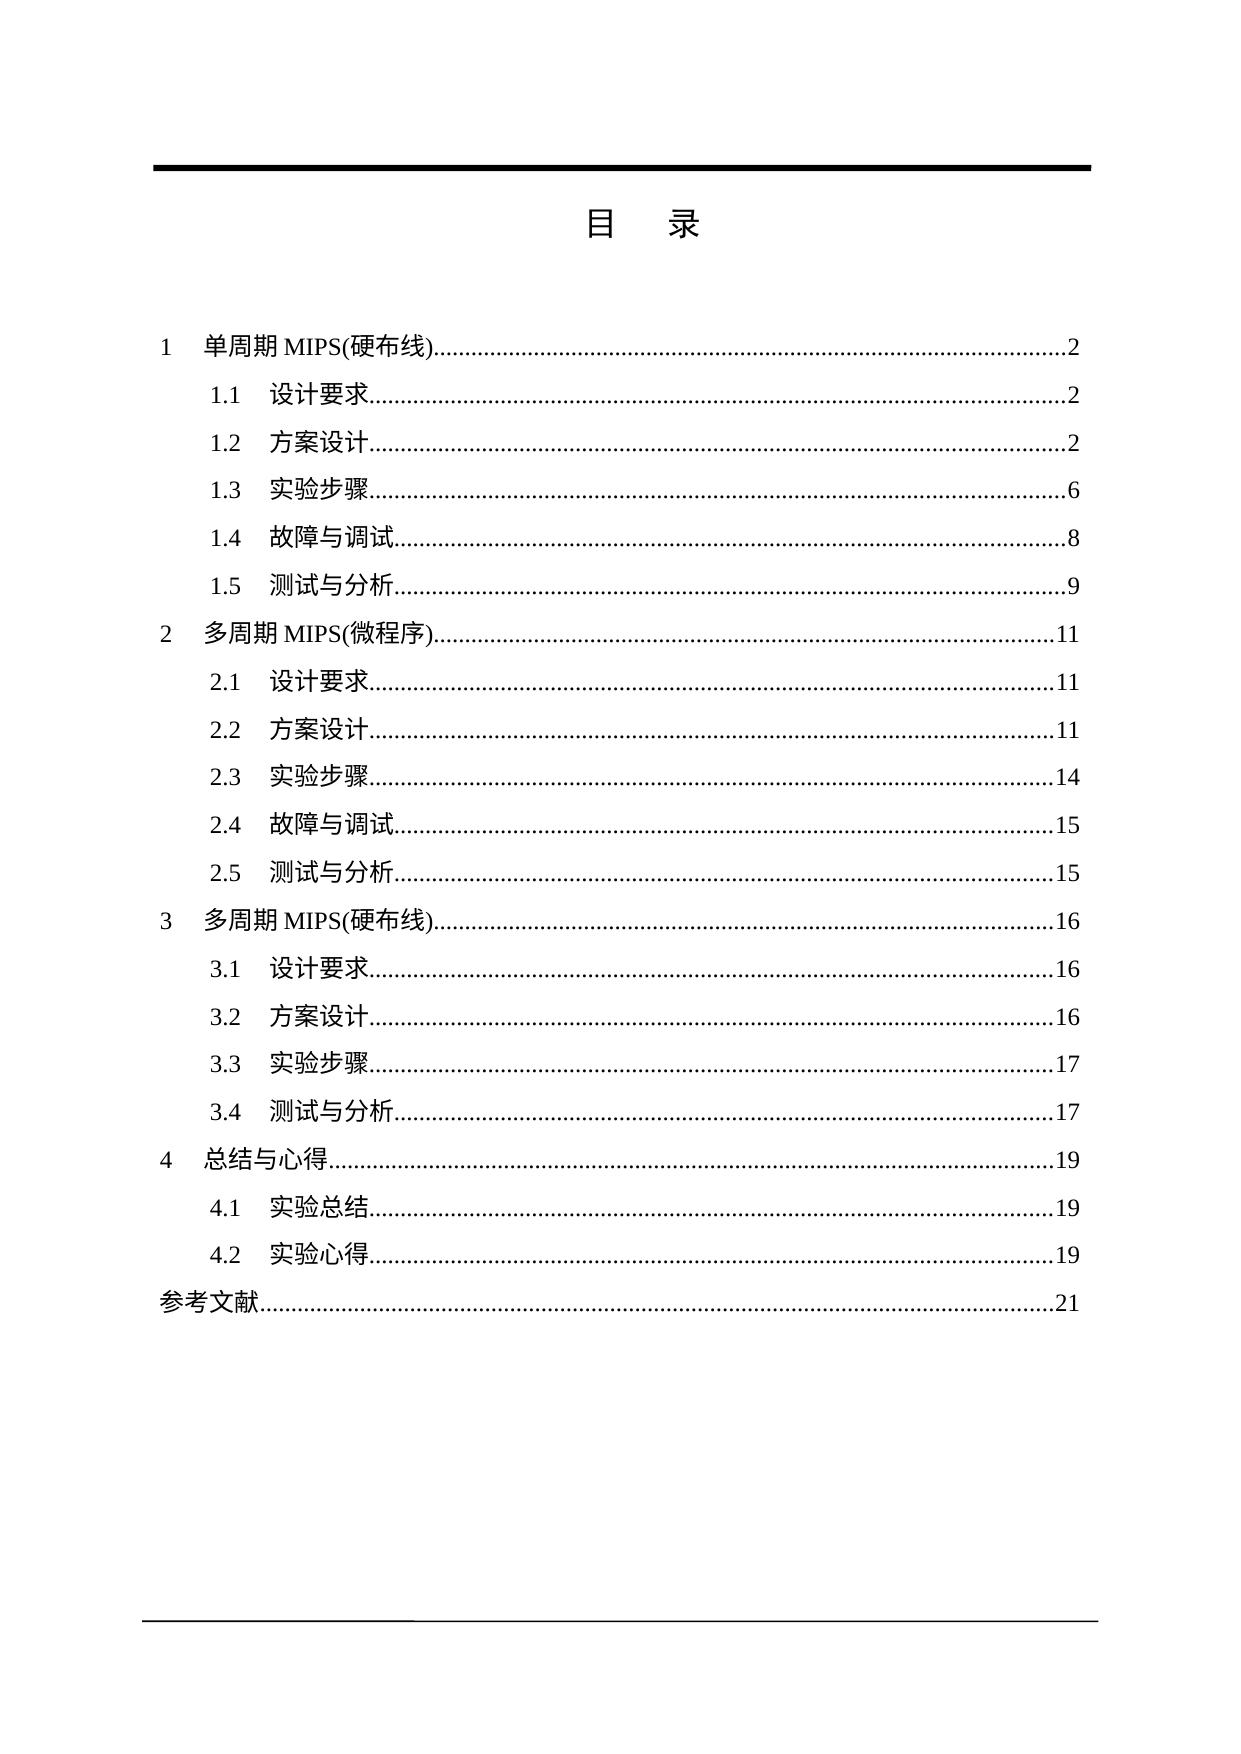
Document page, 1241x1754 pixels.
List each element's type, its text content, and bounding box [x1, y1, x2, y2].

text 1.4 故障与调试 8 [209, 512, 1081, 560]
text 3.1 设计要求 16 [209, 942, 1081, 990]
text 2.2 方案设计 11 [209, 703, 1081, 751]
text 1.2 方案设计 2 [209, 416, 1081, 464]
text 2.4 故障与调试 15 [209, 799, 1081, 847]
text 4.2 实验心得 19 [209, 1229, 1081, 1277]
text 3 多周期MIPS(硬布线) 16 [159, 894, 1081, 942]
text 2 多周期MIPS(微程序) 11 [159, 608, 1081, 656]
text 2.1 设计要求 11 [209, 656, 1081, 703]
text 4.1 实验总结 19 [209, 1181, 1081, 1229]
text 3.4 测试与分析 17 [209, 1086, 1081, 1134]
text 2.3 实验步骤 14 [209, 751, 1081, 799]
text 3.3 实验步骤 17 [209, 1038, 1081, 1086]
text 1 单周期MIPS(硬布线) 2 [159, 321, 1081, 369]
text 1.3 实验步骤 6 [209, 464, 1081, 512]
text 4 总结与心得 19 [159, 1134, 1081, 1181]
text 参考文献 21 [159, 1277, 1081, 1325]
text 目 录 [159, 197, 1081, 245]
text 3.2 方案设计 16 [209, 990, 1081, 1038]
text 2.5 测试与分析 15 [209, 847, 1081, 894]
text 1.1 设计要求 2 [209, 369, 1081, 416]
text 1.5 测试与分析 9 [209, 560, 1081, 608]
